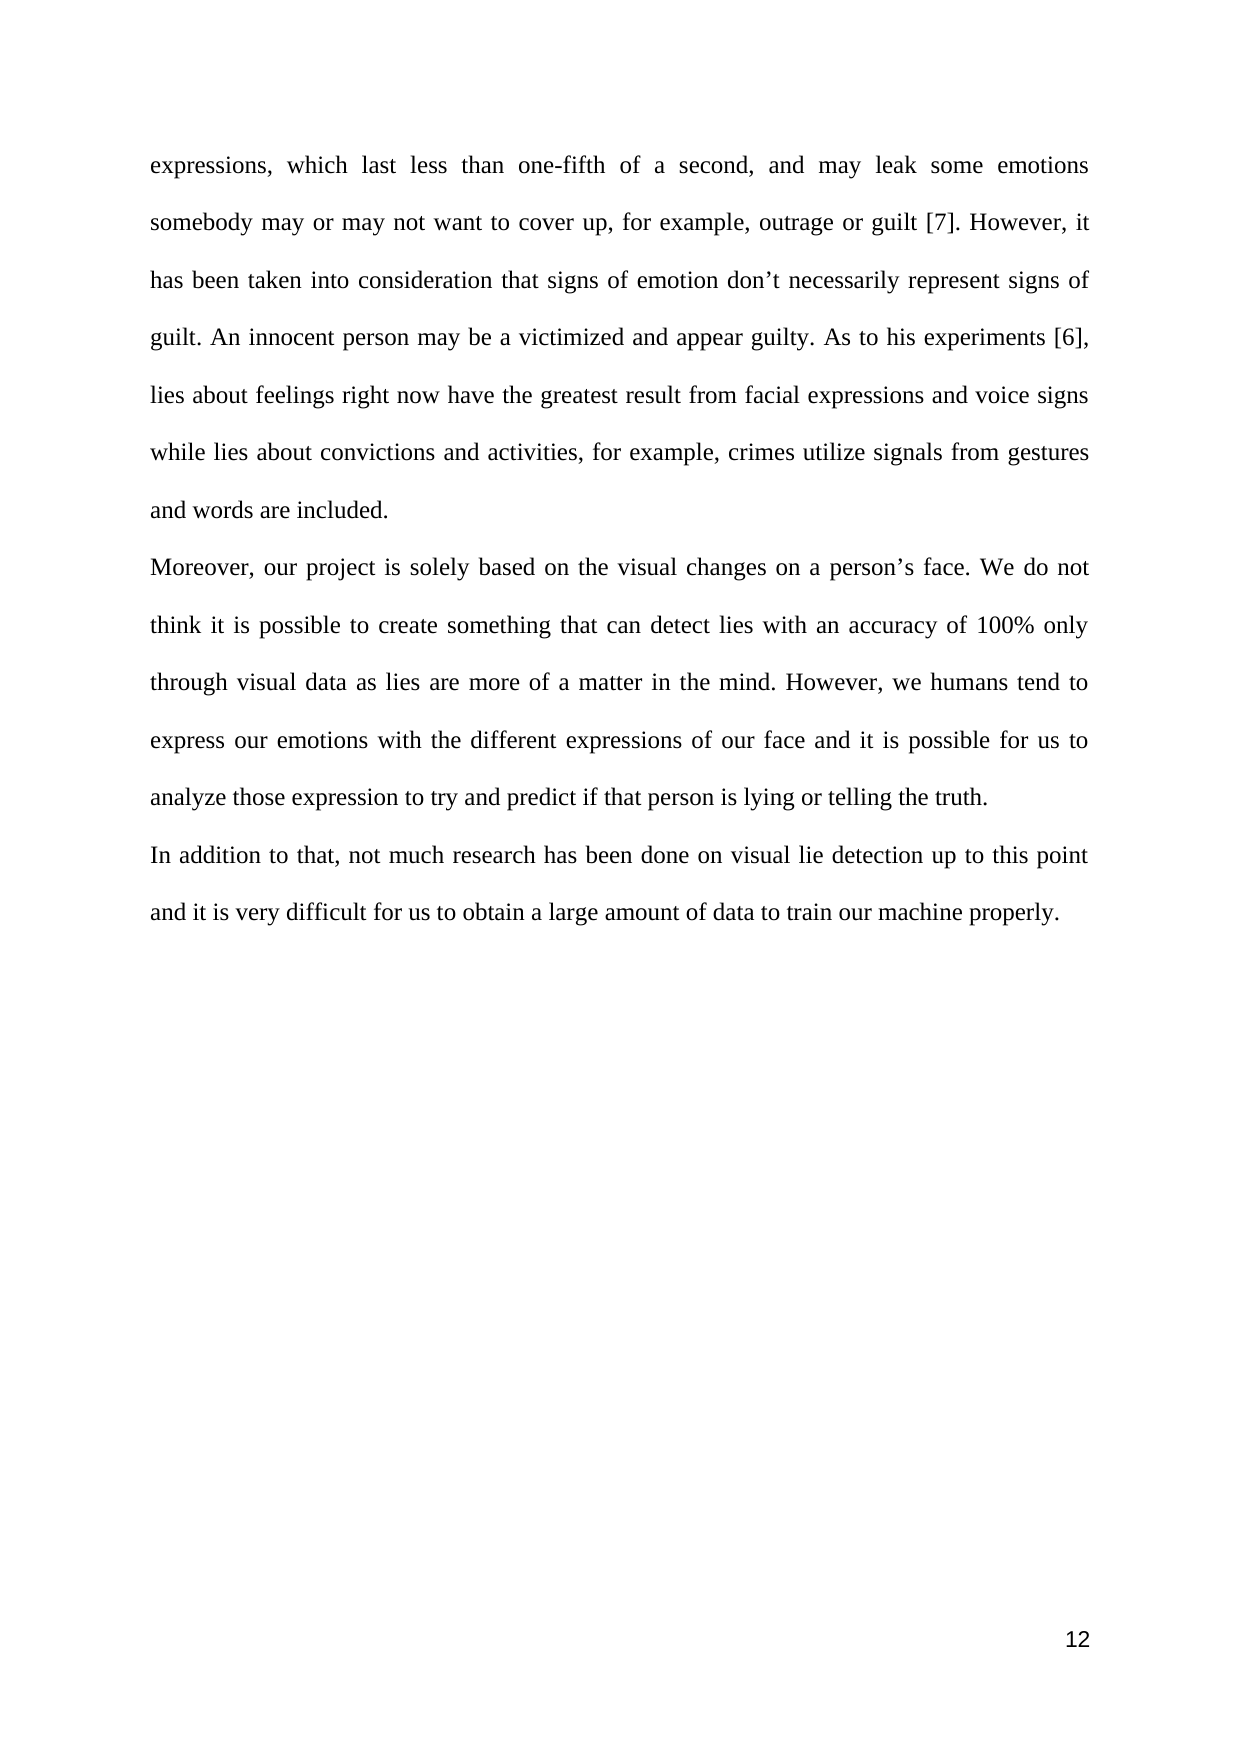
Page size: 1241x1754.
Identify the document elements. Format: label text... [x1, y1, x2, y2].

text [150, 150, 1090, 524]
text Moreover, our project is solely based on the visual changes on a person’s face. We do not think it is possible to create something that can detect lies with an accuracy of 100% only through visual data as lies are more of a matter in the mind. However, we humans tend to express our emotions with the different expressions of our face and it is possible for us to analyze those expression to try and predict if that person is lying or telling the truth. [150, 552, 1090, 811]
text In addition to that, not much research has been done on visual lie detection up to this point and it is very difficult for us to obtain a large amount of data to train our machine properly. [150, 840, 1090, 926]
